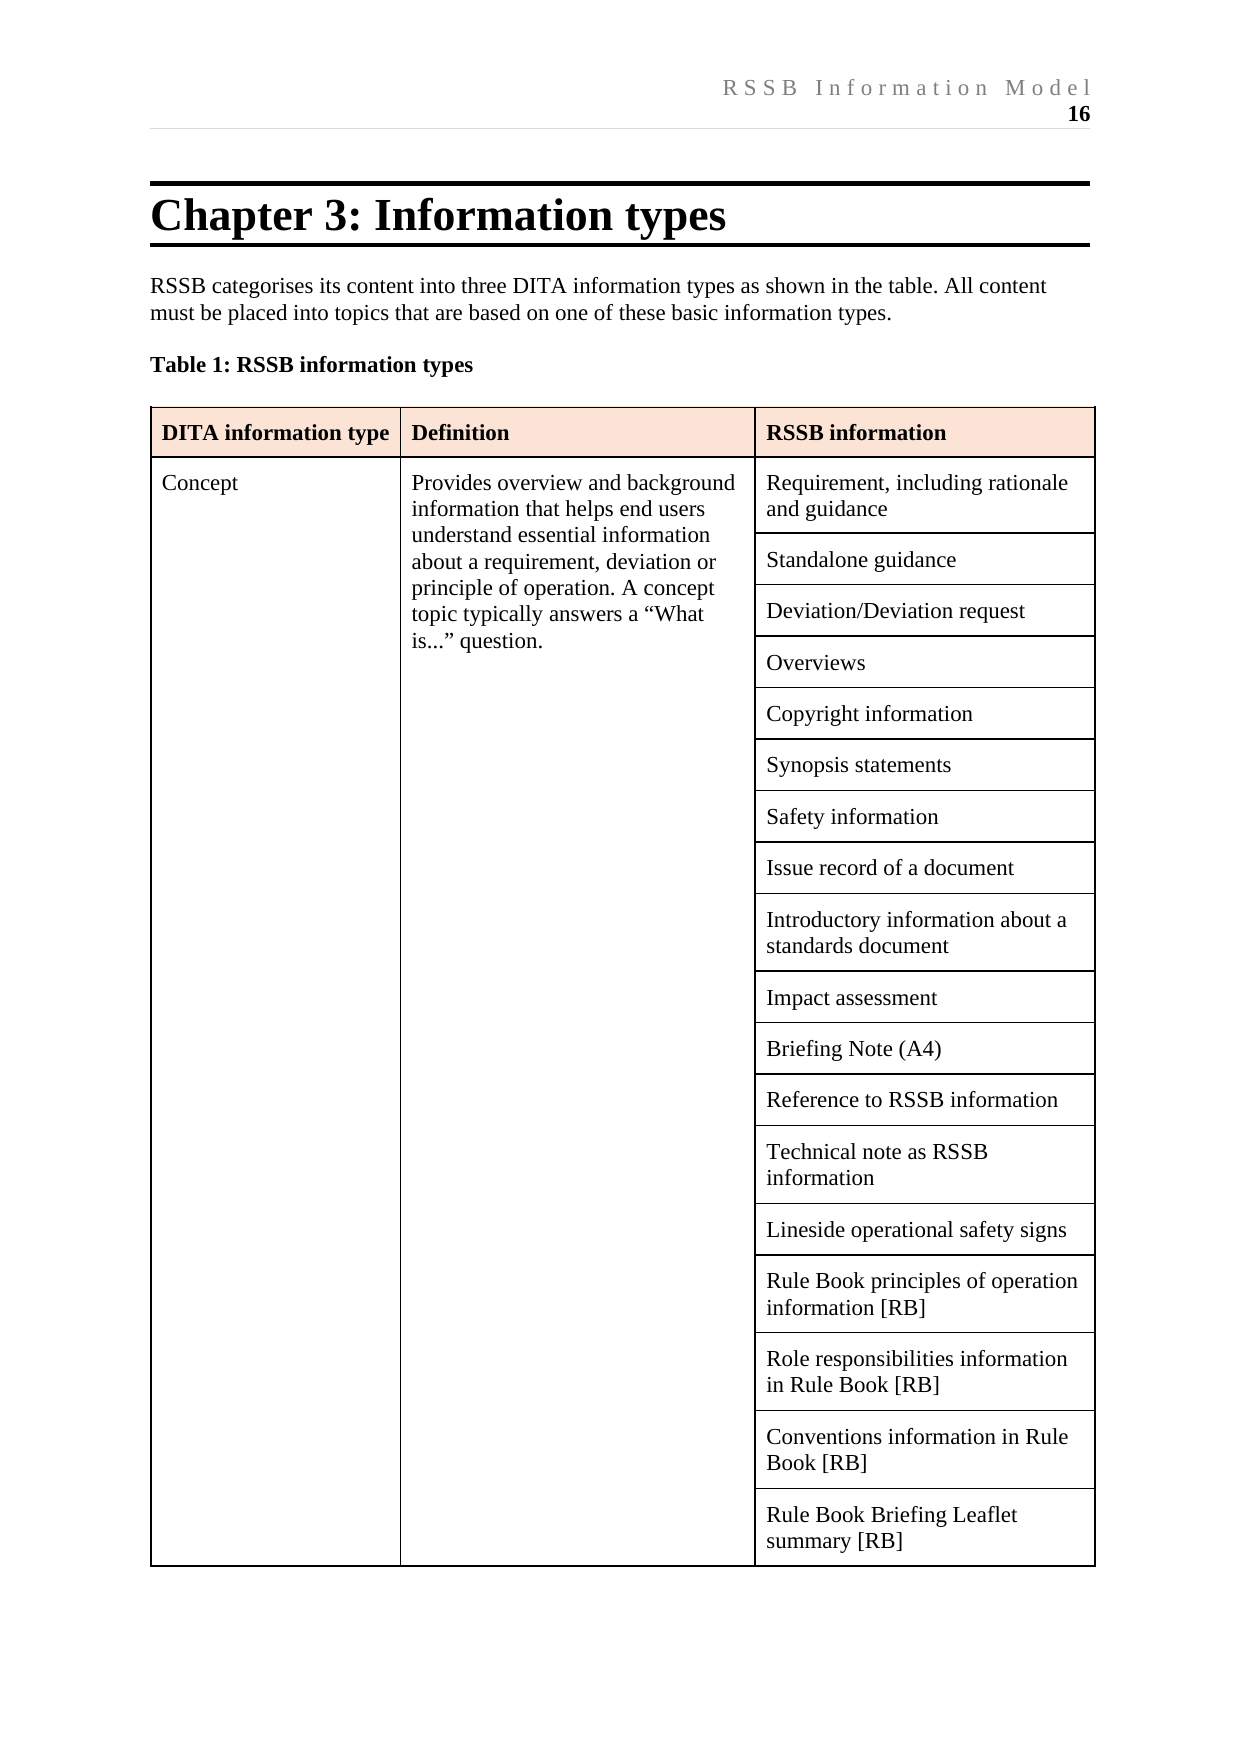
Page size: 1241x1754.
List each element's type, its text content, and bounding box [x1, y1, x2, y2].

table_cell Provides overview and background information that helps end users understand essential information about a requirement, deviation or principle of operation. A concept topic typically answers a “What is...” question. [401, 458, 754, 1565]
text RSSB categorises its content into three DITA information types as shown in the table. All content must be placed into topics that are based on one of these basic information types. [150, 272, 1090, 325]
subtitle Chapter 3: Information types [150, 186, 1090, 243]
text Table 1: RSSB information types [150, 351, 1090, 378]
table_cell Briefing Note (A4) [756, 1023, 1094, 1073]
table_cell Copyright information [756, 688, 1094, 738]
table_cell Conventions information in Rule Book [RB] [756, 1411, 1094, 1487]
table_cell Standalone guidance [756, 534, 1094, 584]
table_cell Reference to RSSB information [756, 1075, 1094, 1125]
table_cell Deviation/Deviation request [756, 585, 1094, 635]
table_cell Overviews [756, 637, 1094, 687]
table_header DITA information type [152, 408, 400, 456]
table_cell Requirement, including rationale and guidance [756, 458, 1094, 532]
table_cell Concept [152, 458, 400, 1565]
table_cell Lineside operational safety signs [756, 1204, 1094, 1254]
table_cell Rule Book Briefing Leaflet summary [RB] [756, 1489, 1094, 1565]
table_cell Technical note as RSSB information [756, 1126, 1094, 1202]
table_cell Issue record of a document [756, 843, 1094, 892]
table_header RSSB information [756, 408, 1094, 456]
table_cell Introductory information about a standards document [756, 894, 1094, 970]
table_header Definition [401, 408, 754, 456]
table_cell Safety information [756, 791, 1094, 841]
table_cell Role responsibilities information in Rule Book [RB] [756, 1333, 1094, 1409]
table_cell Synopsis statements [756, 740, 1094, 789]
table_cell Rule Book principles of operation information [RB] [756, 1256, 1094, 1332]
table_cell Impact assessment [756, 972, 1094, 1022]
